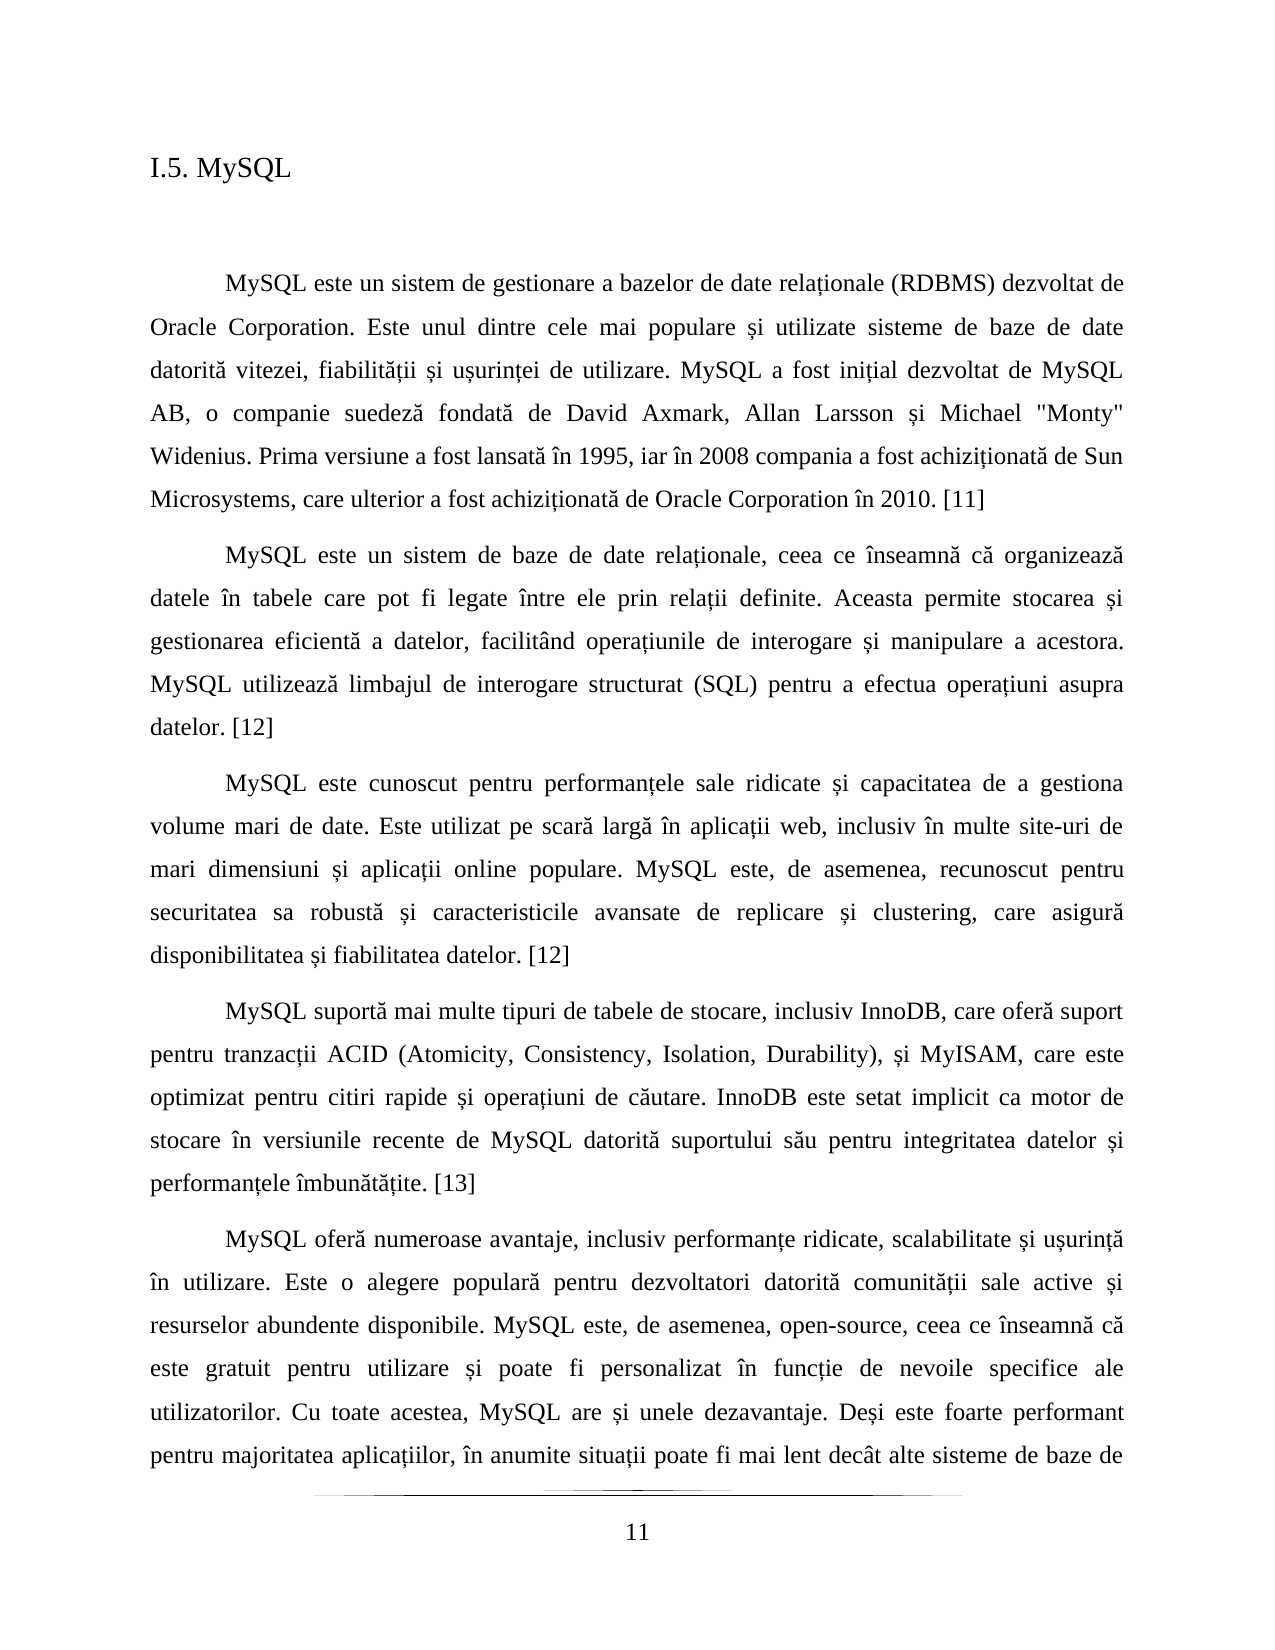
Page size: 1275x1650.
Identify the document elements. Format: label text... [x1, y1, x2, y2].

text MySQL suportă mai multe tipuri de tabele de stocare, inclusiv InnoDB, care oferă suport pentru tranzacții ACID (Atomicity, Consistency, Isolation, Durability), și MyISAM, care este optimizat pentru citiri rapide și operațiuni de căutare. InnoDB este setat implicit ca motor de stocare în versiunile recente de MySQL datorită suportului său pentru integritatea datelor și performanțele îmbunătățite. [13] [150, 996, 1125, 1197]
text MySQL este cunoscut pentru performanțele sale ridicate și capacitatea de a gestiona volume mari de date. Este utilizat pe scară largă în aplicații web, inclusiv în multe site-uri de mari dimensiuni și aplicații online populare. MySQL este, de asemenea, recunoscut pentru securitatea sa robustă și caracteristicile avansate de replicare și clustering, care asigură disponibilitatea și fiabilitatea datelor. [12] [150, 768, 1125, 969]
text MySQL este un sistem de gestionare a bazelor de date relaționale (RDBMS) dezvoltat de Oracle Corporation. Este unul dintre cele mai populare și utilizate sisteme de baze de date datorită vitezei, fiabilității și ușurinței de utilizare. MySQL a fost inițial dezvoltat de MySQL AB, o companie suedeză fondată de David Axmark, Allan Larsson și Michael "Monty" Widenius. Prima versiune a fost lansată în 1995, iar în 2008 compania a fost achiziționată de Sun Microsystems, care ulterior a fost achiziționată de Oracle Corporation în 2010. [11] [150, 268, 1125, 513]
subtitle I.5. MySQL [150, 150, 1125, 183]
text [150, 1224, 1125, 1468]
text MySQL este un sistem de baze de date relaționale, ceea ce înseamnă că organizează datele în tabele care pot fi legate între ele prin relații definite. Aceasta permite stocarea și gestionarea eficientă a datelor, facilitând operațiunile de interogare și manipulare a acestora. MySQL utilizează limbajul de interogare structurat (SQL) pentru a efectua operațiuni asupra datelor. [12] [150, 540, 1125, 741]
